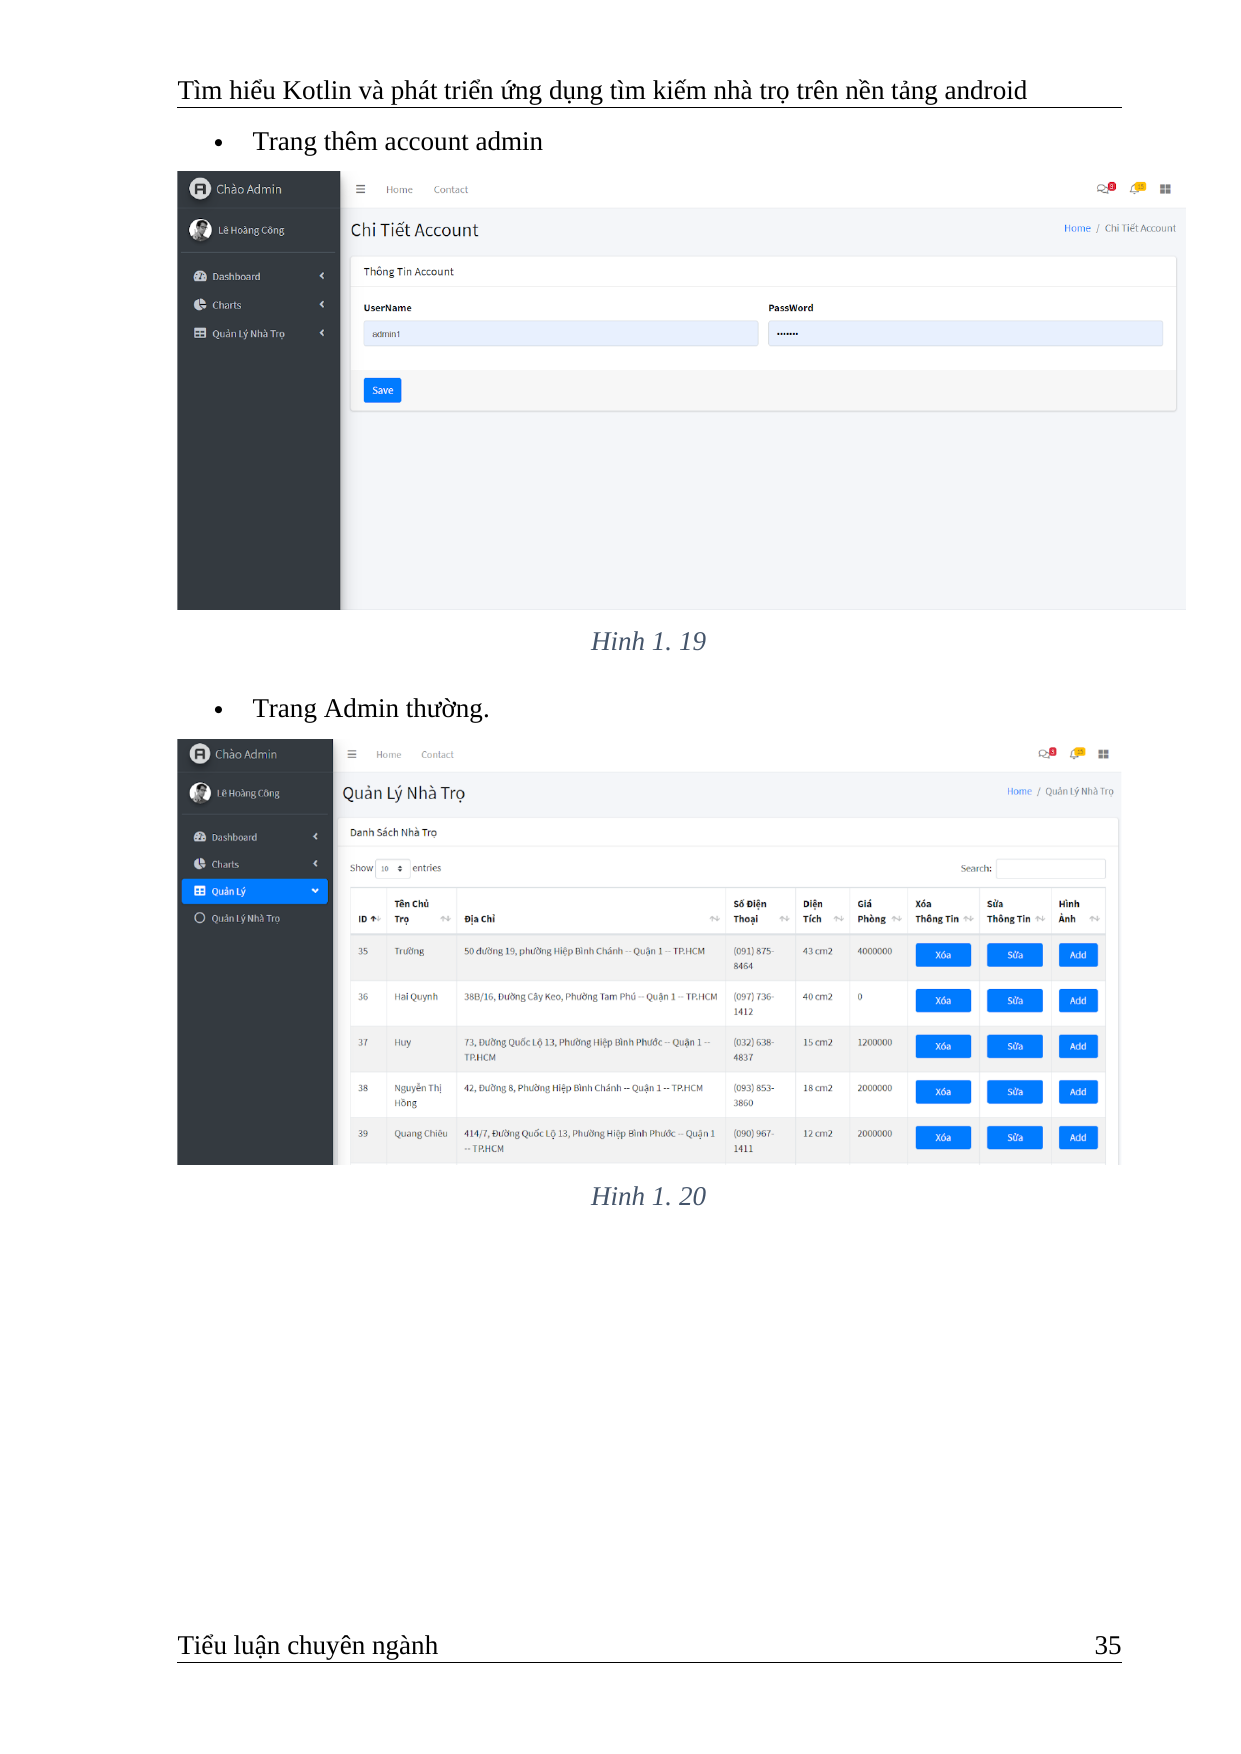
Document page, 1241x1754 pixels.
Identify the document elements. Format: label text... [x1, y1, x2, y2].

picture [177, 739, 1122, 1165]
picture [177, 171, 1186, 610]
list Trang thêm account admin [215, 125, 1122, 156]
list Trang Admin thường. [215, 692, 1122, 723]
text Hinh 1. 20 [177, 1181, 1122, 1212]
text Hinh 1. 19 [177, 625, 1122, 656]
